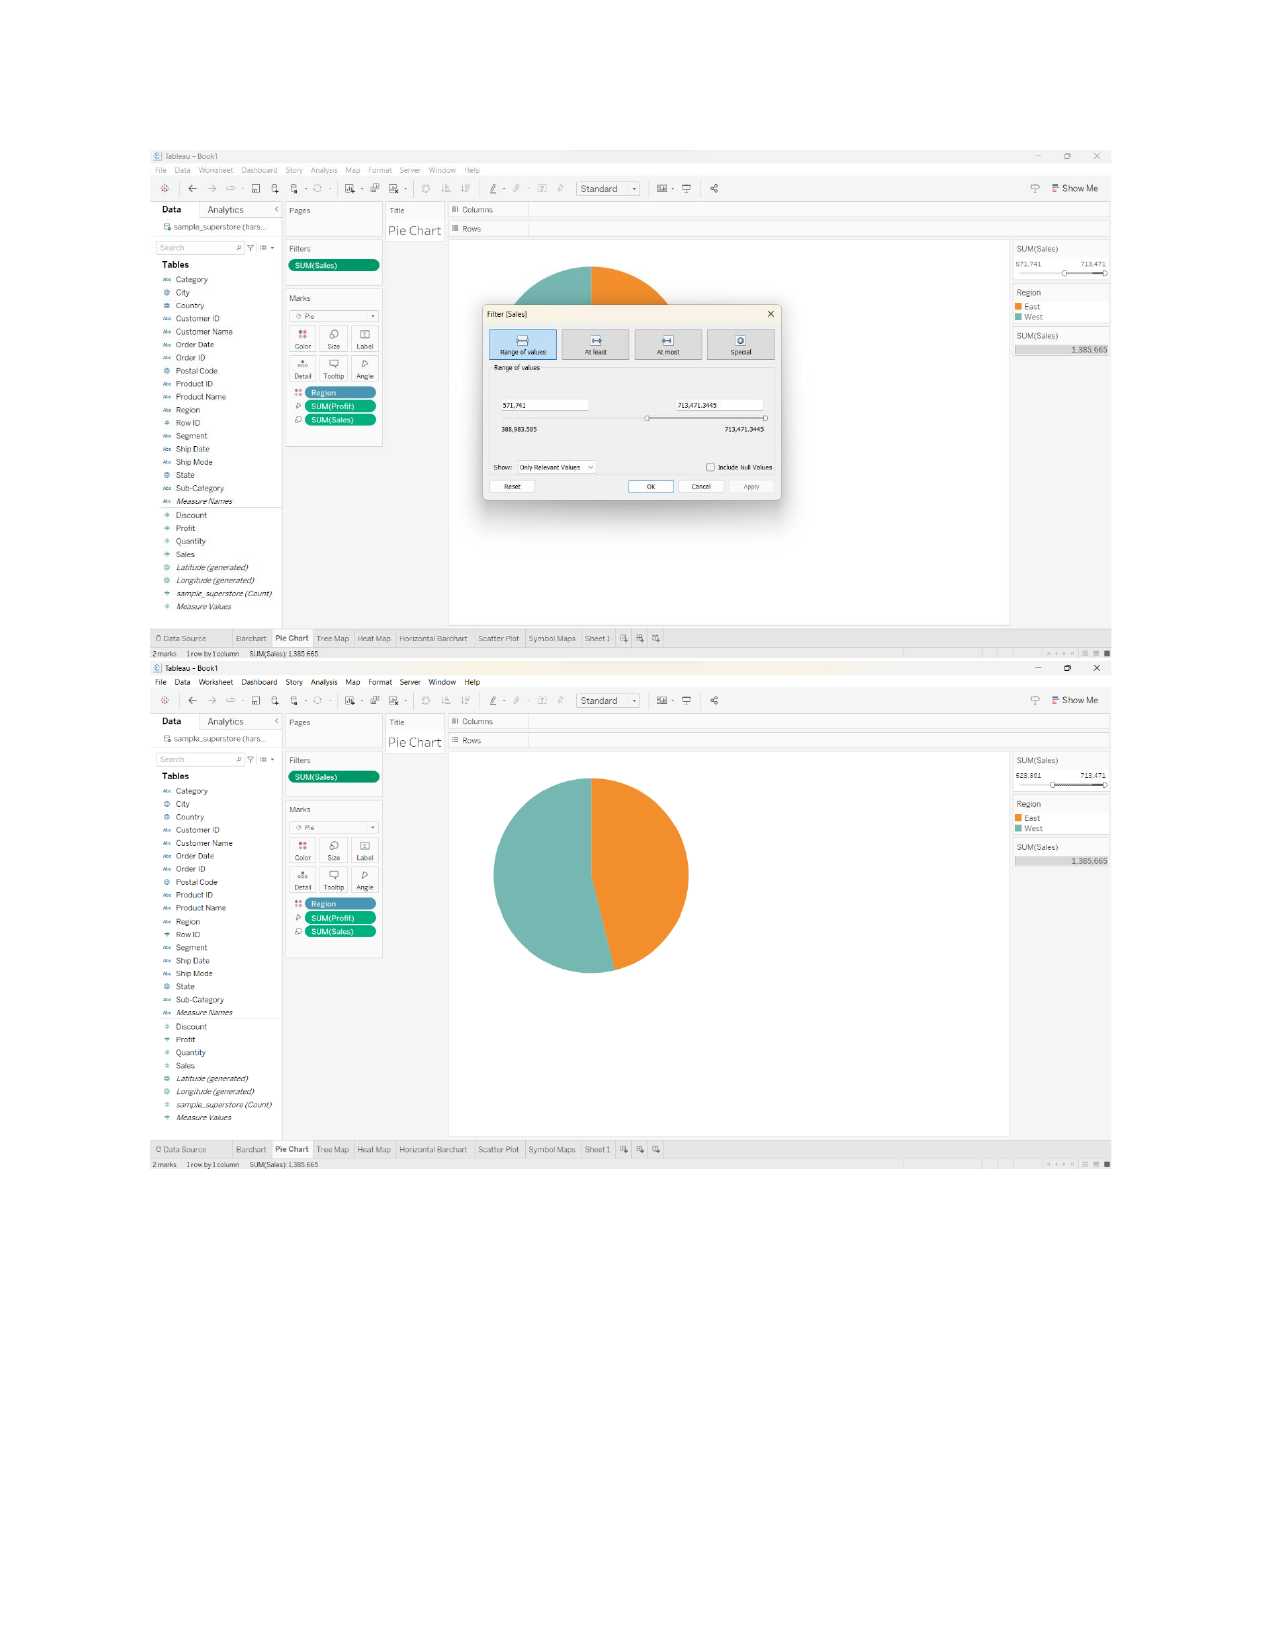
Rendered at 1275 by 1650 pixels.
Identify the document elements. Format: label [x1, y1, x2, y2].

picture [150, 150, 1112, 1169]
